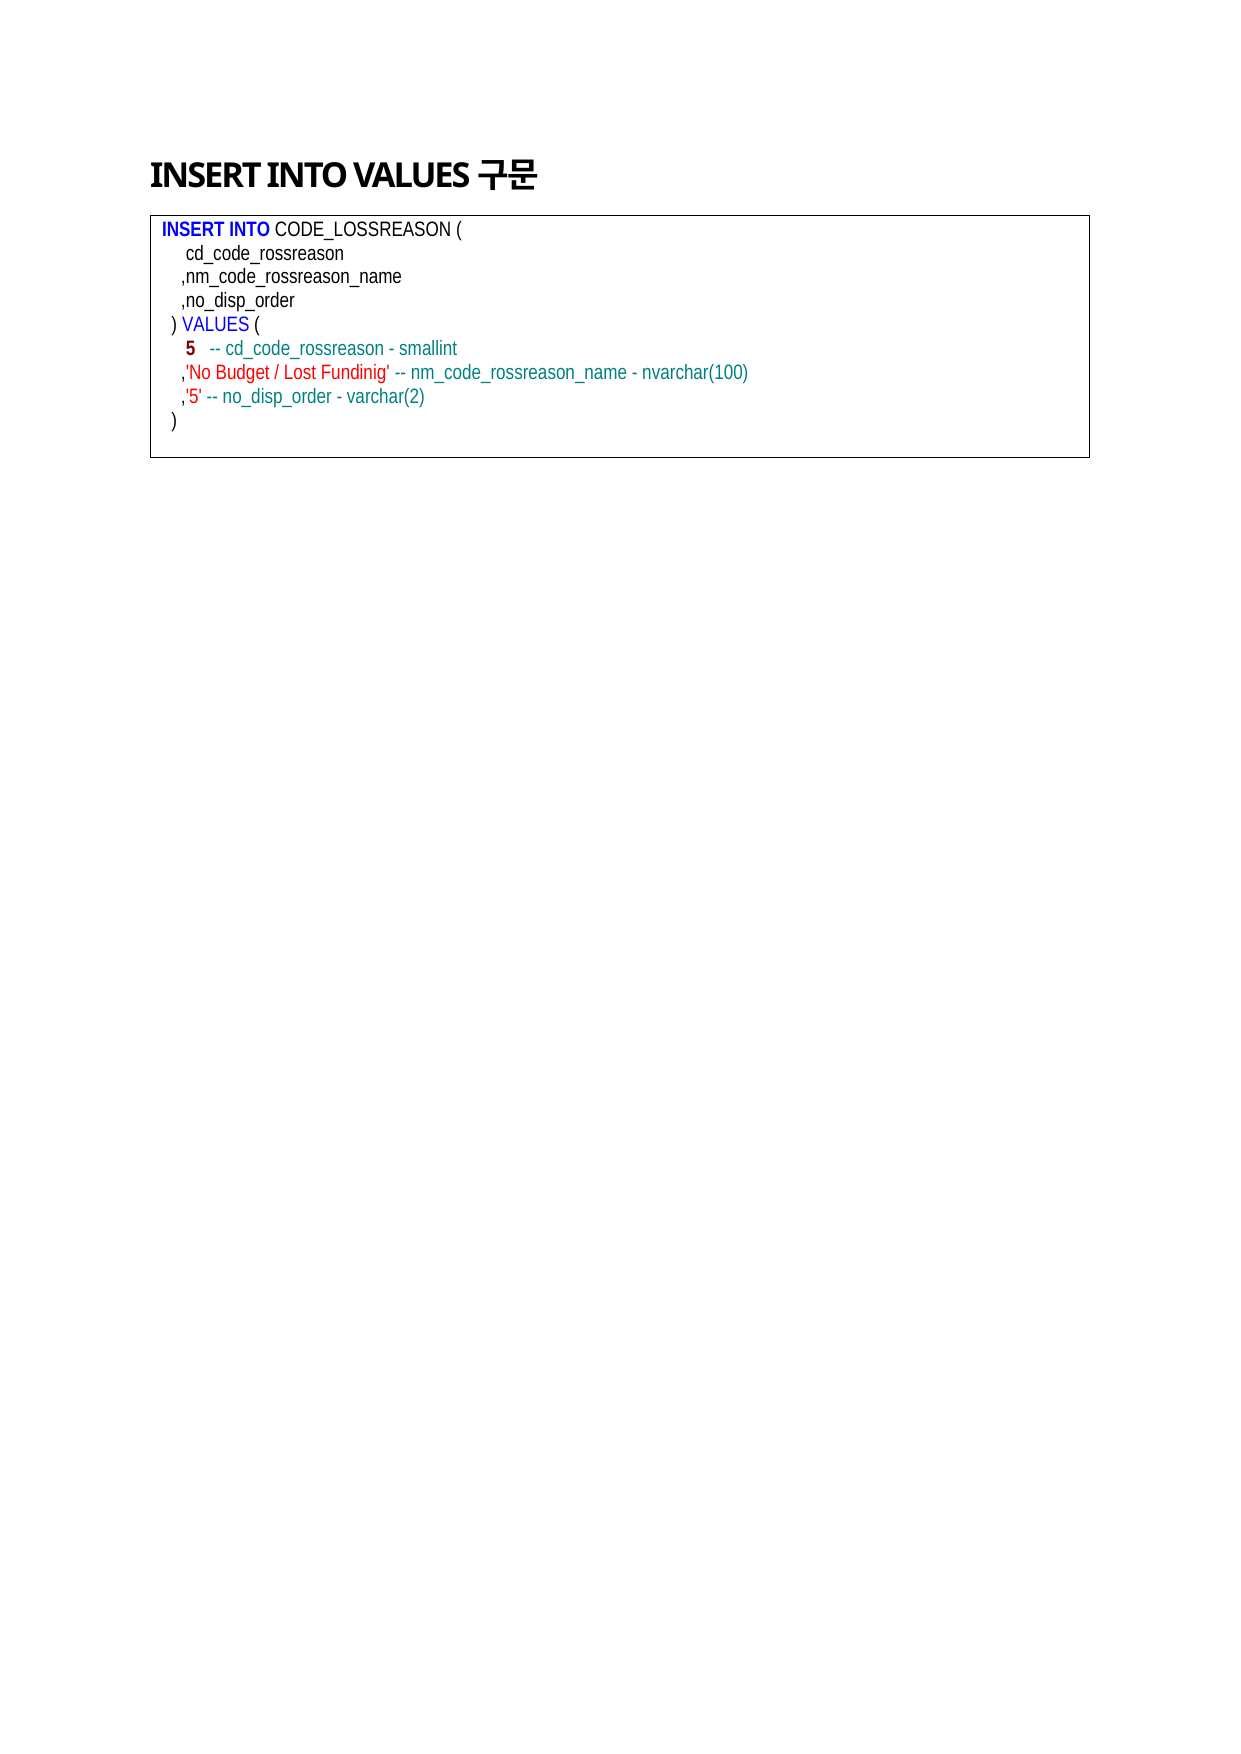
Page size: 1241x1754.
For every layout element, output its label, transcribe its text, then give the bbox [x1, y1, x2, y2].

text INSERT INTO VALUES 구문 [150, 147, 1090, 197]
table_header INSERT INTO CODE_LOSSREASON ( cd_code_rossreason ,nm_code_rossreason_name ,no_disp_order ) VALUES ( 5 -- cd_code_rossreason - smallint ,'No Budget / Lost Fundinig' -- nm_code_rossreason_name - nvarchar(100) ,'5' -- no_disp_order - varchar(2) ) [151, 216, 1089, 457]
